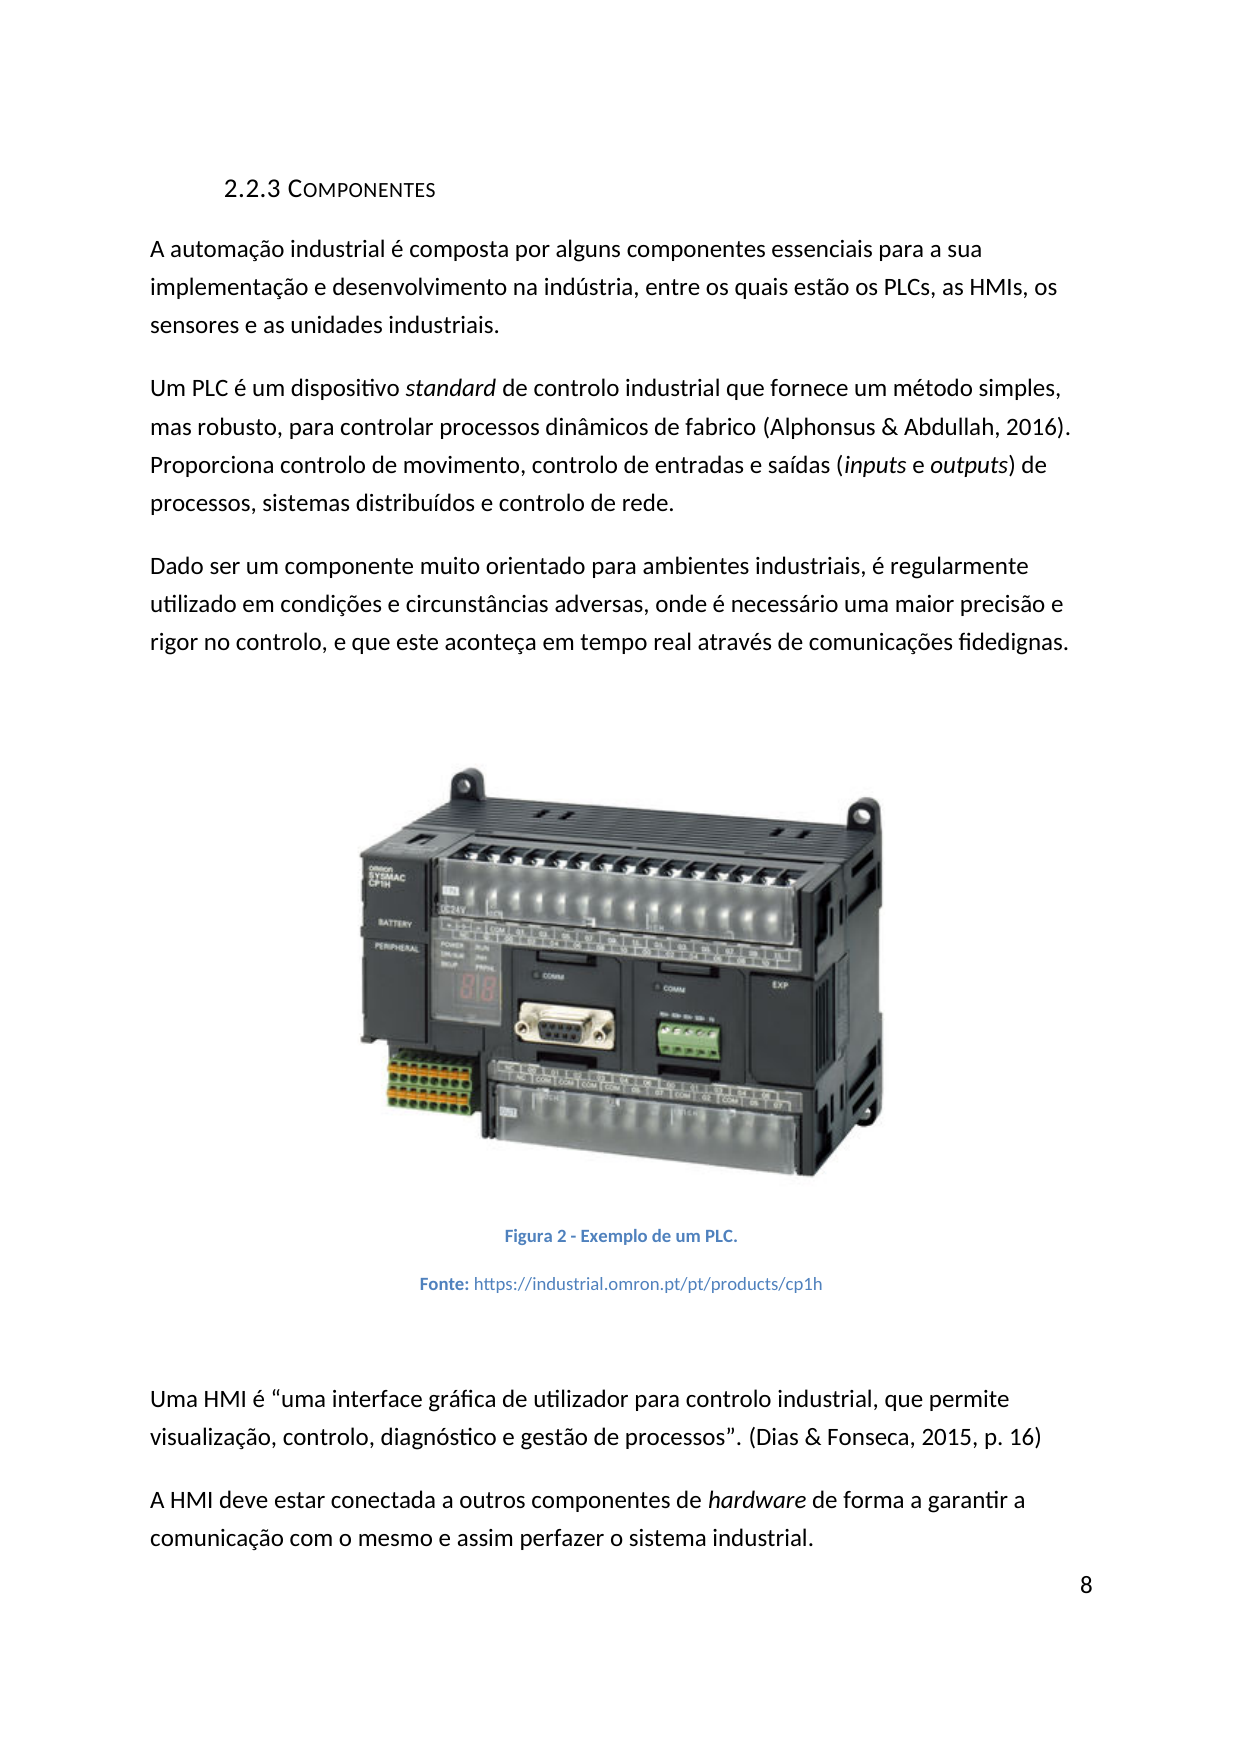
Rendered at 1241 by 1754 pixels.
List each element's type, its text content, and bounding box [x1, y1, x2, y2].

subtitle 2.2.3 Componentes [150, 171, 1092, 204]
text A automação industrial é composta por alguns componentes essenciais para a sua implementação e desenvolvimento na indústria, entre os quais estão os PLCs, as HMIs, os sensores e as unidades industriais. [150, 233, 1092, 340]
text Dado ser um componente muito orientado para ambientes industriais, é regularmente utilizado em condições e circunstâncias adversas, onde é necessário uma maior precisão e rigor no controlo, e que este aconteça em tempo real através de comunicações fidedignas. [150, 550, 1092, 657]
text Uma HMI é “uma interface gráfica de utilizador para controlo industrial, que permite visualização, controlo, diagnóstico e gestão de processos”. (Dias & Fonseca, 2015, p. 16) [150, 1383, 1092, 1451]
text Figura 2 - Exemplo de um PLC. [150, 1224, 1092, 1247]
text Um PLC é um dispositivo standard de controlo industrial que fornece um método simples, mas robusto, para controlar processos dinâmicos de fabrico (Alphonsus & Abdullah, 2016). Proporciona controlo de movimento, controlo de entradas e saídas (inputs e outputs) de processos, sistemas distribuídos e controlo de rede. [150, 372, 1092, 517]
picture [311, 752, 932, 1192]
text A HMI deve estar conectada a outros componentes de hardware de forma a garantir a comunicação com o mesmo e assim perfazer o sistema industrial. [150, 1484, 1092, 1553]
text Fonte: https://industrial.omron.pt/pt/products/cp1h [150, 1272, 1092, 1295]
